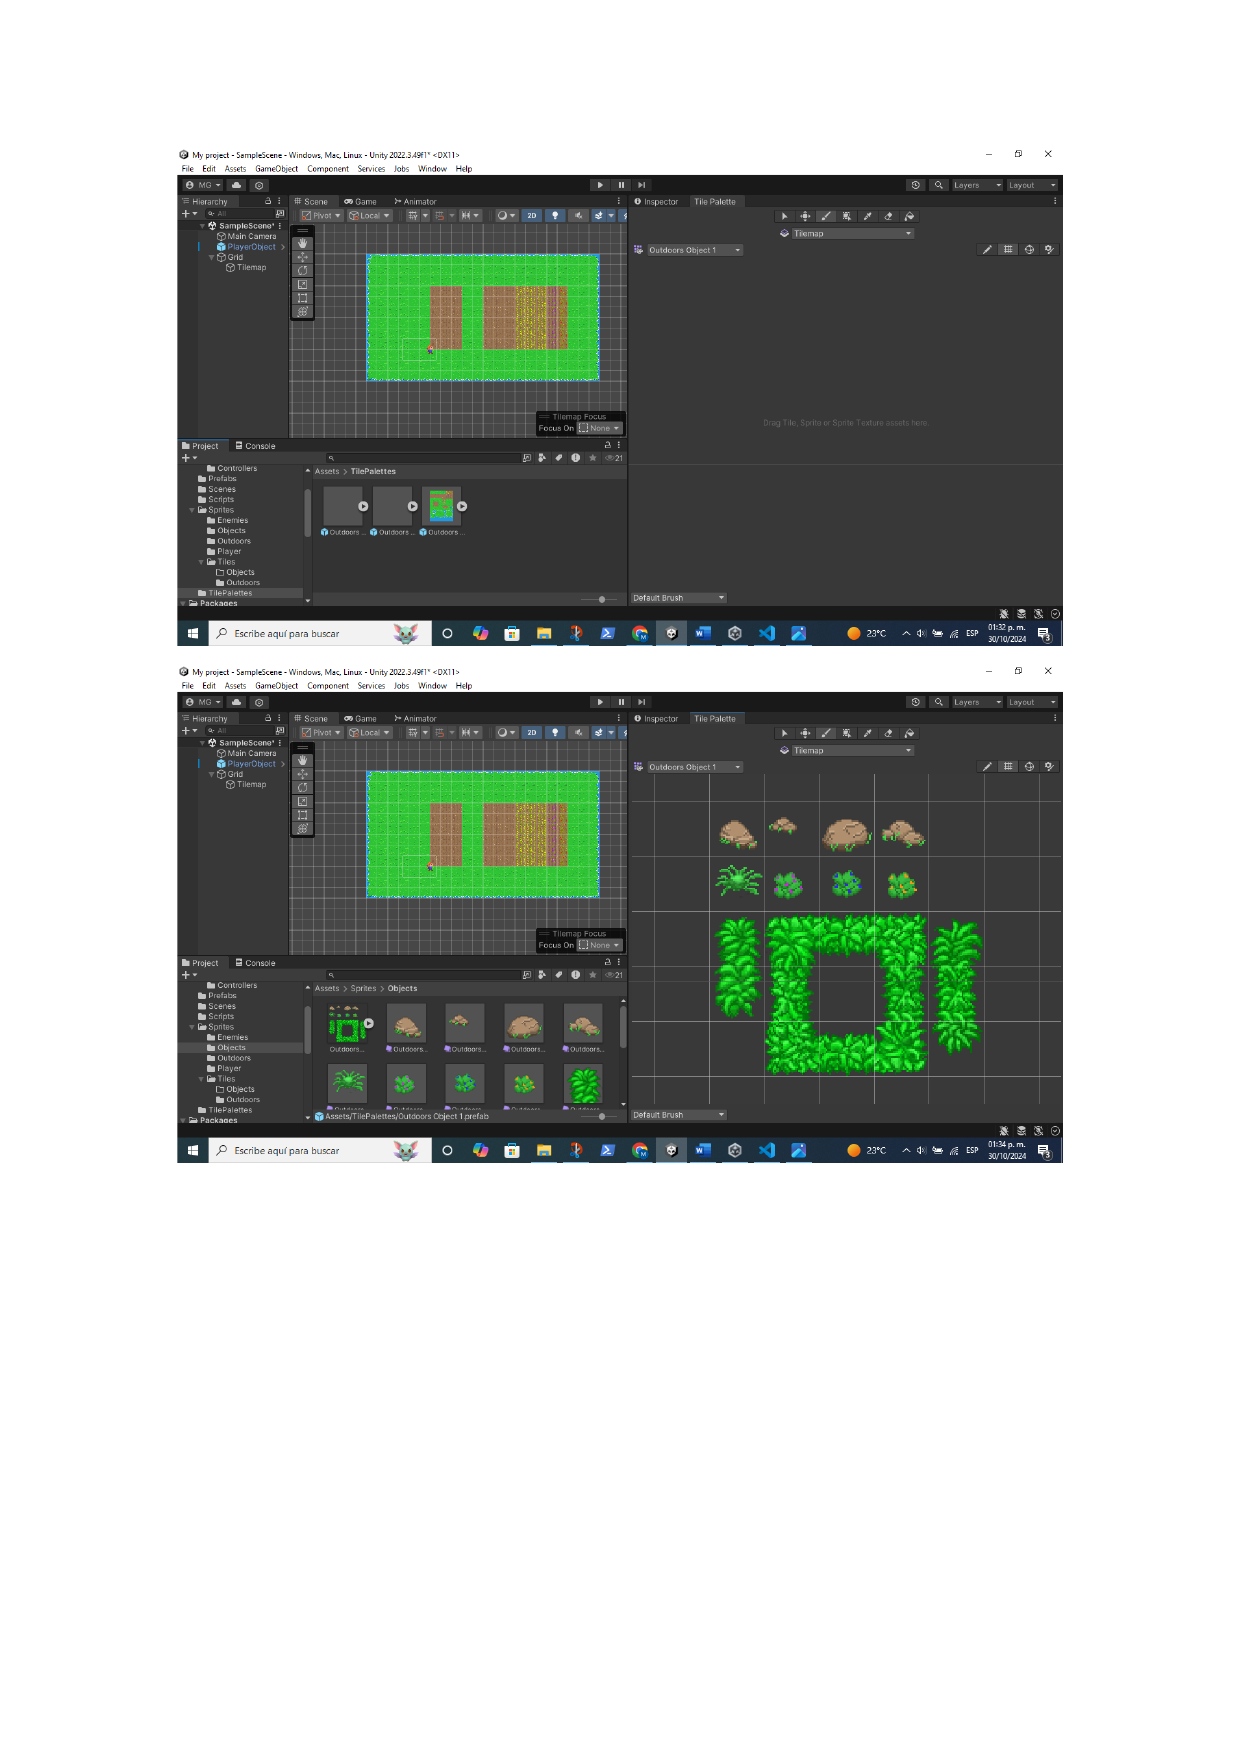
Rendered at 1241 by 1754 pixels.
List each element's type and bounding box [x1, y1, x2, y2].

picture [177, 147, 1063, 646]
picture [177, 664, 1063, 1163]
